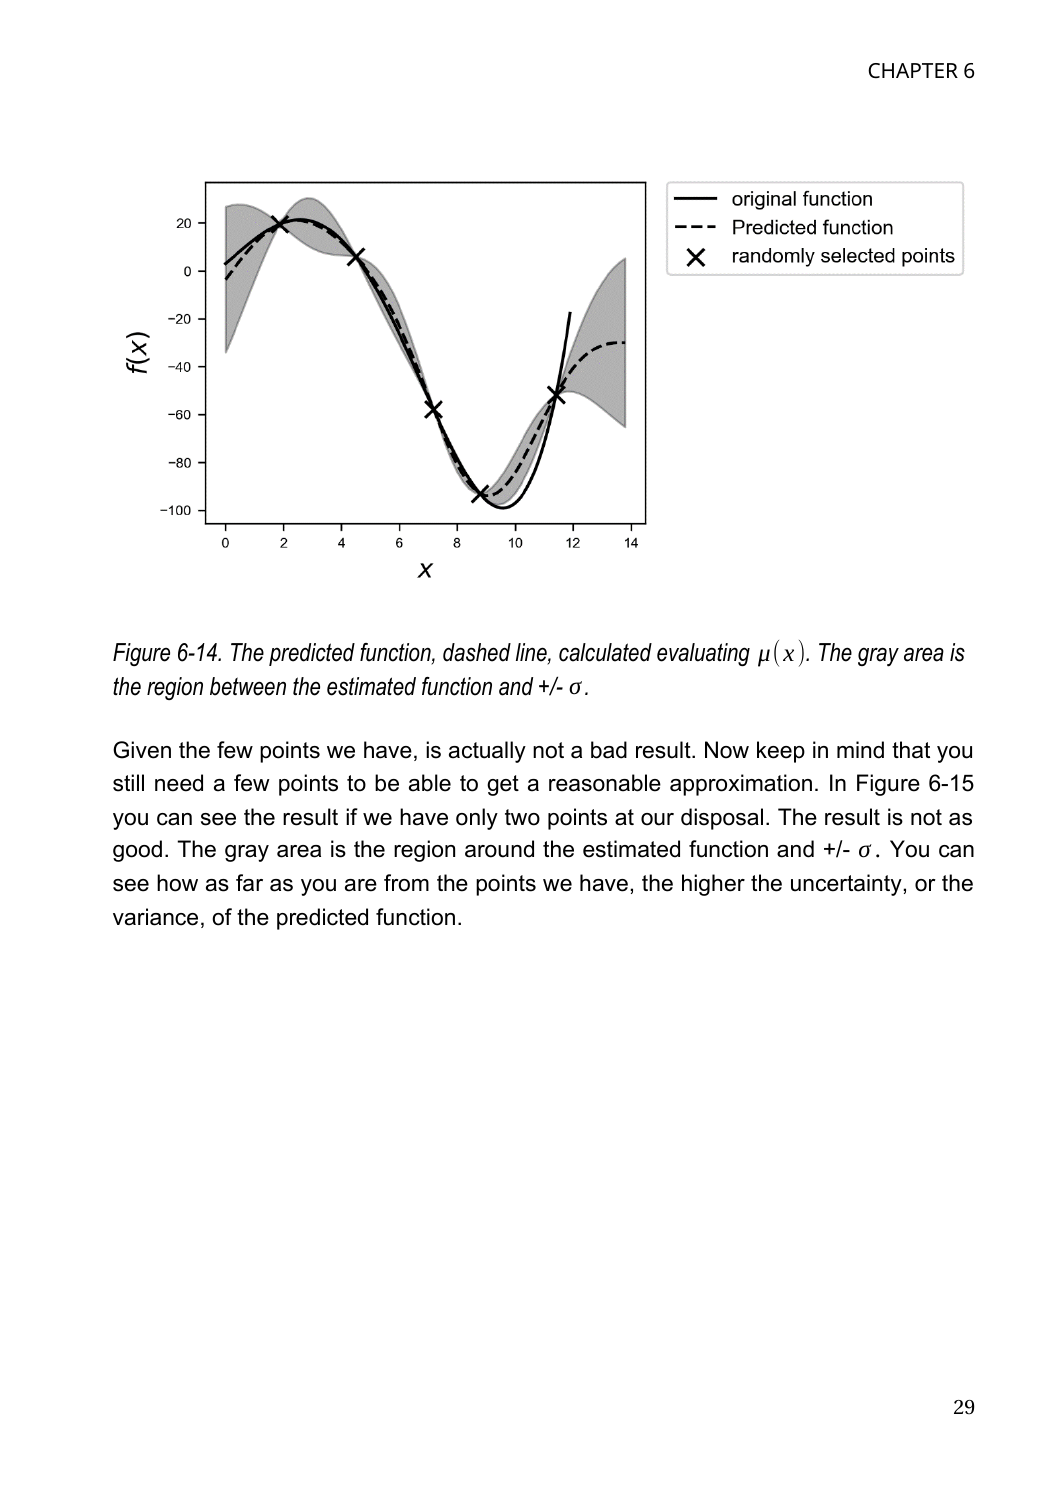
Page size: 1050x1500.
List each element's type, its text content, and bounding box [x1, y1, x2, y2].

text Given the few points we have, is actually not a bad result. Now keep in mind that you still need a few points to be able to get a reasonable approximation. In Figure 6-15 you can see the result if we have only two points at our disposal. The result is not as good. The gray area is the region around the estimated function and +/- You can see how as far as you are from the points we have, the higher the uncertainty, or the variance, of the predicted function. [112, 730, 975, 930]
picture [112, 166, 977, 597]
text Figure 6-14. The predicted function, dashed line, calculated evaluating . The gray area is the region between the estimated function and +/- . [112, 638, 975, 701]
